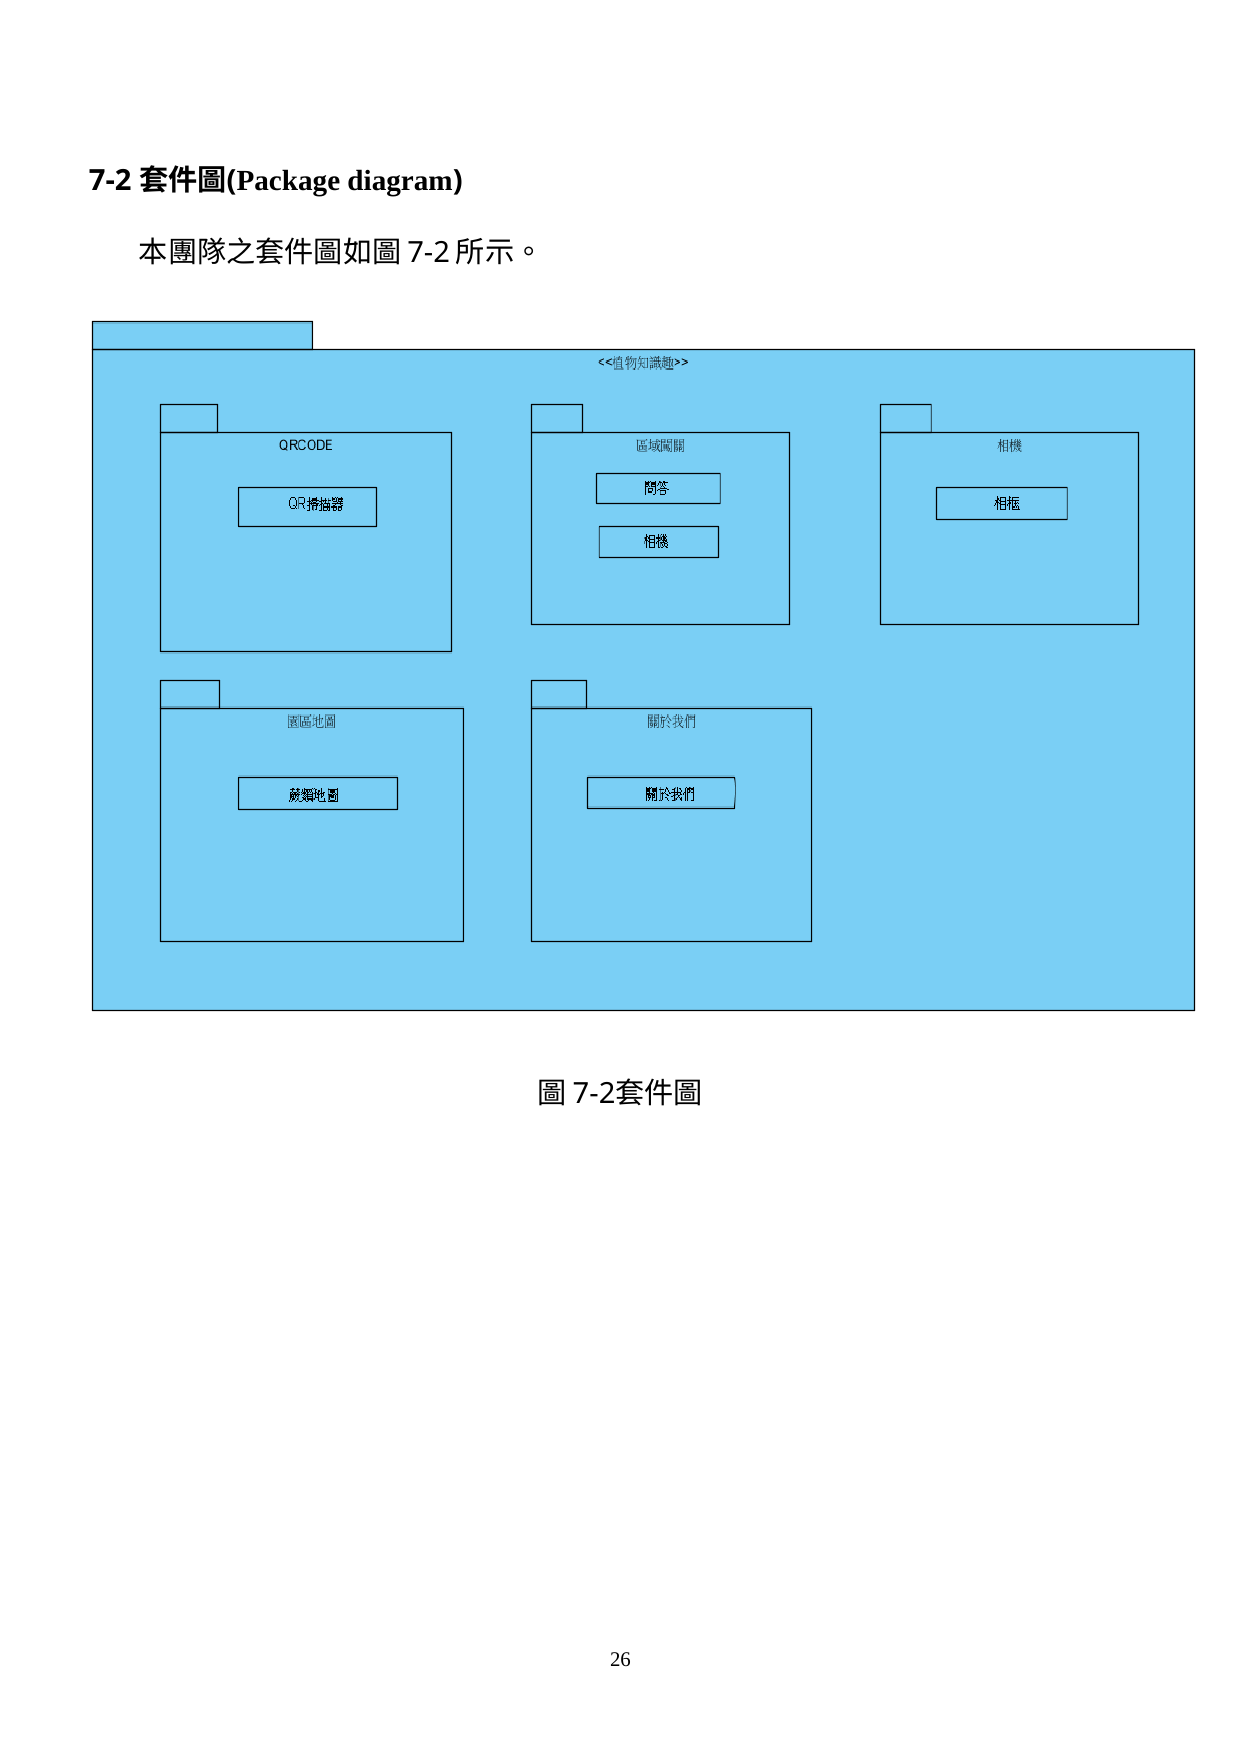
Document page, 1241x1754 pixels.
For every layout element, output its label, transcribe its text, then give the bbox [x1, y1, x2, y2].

picture [72, 301, 1218, 1038]
text 本團隊之套件圖如圖7-2所示。 [89, 228, 1152, 271]
text 圖7-2套件圖 [89, 1053, 1152, 1128]
text 7-2 套件圖(Package diagram) [89, 157, 1152, 199]
